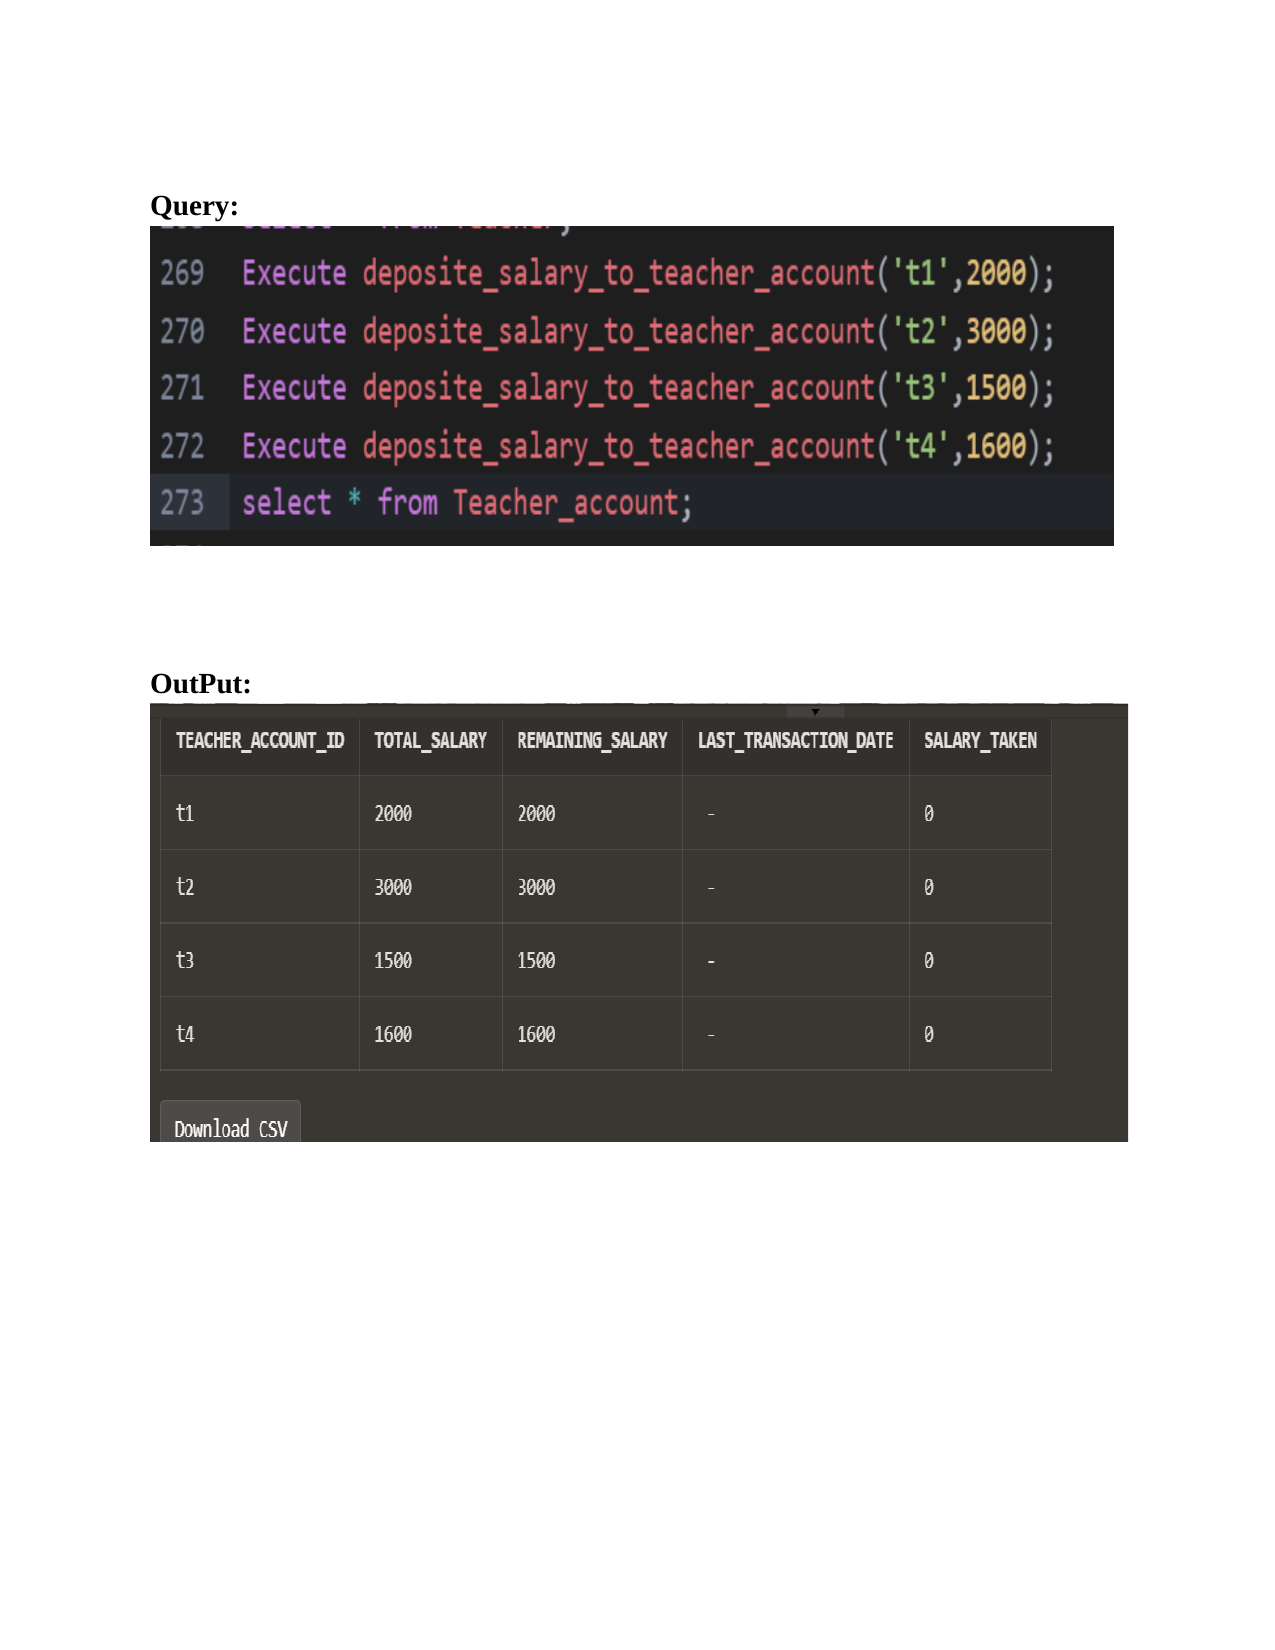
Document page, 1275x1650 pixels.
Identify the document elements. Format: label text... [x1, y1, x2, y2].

picture [150, 703, 1129, 1142]
picture [150, 226, 1114, 546]
